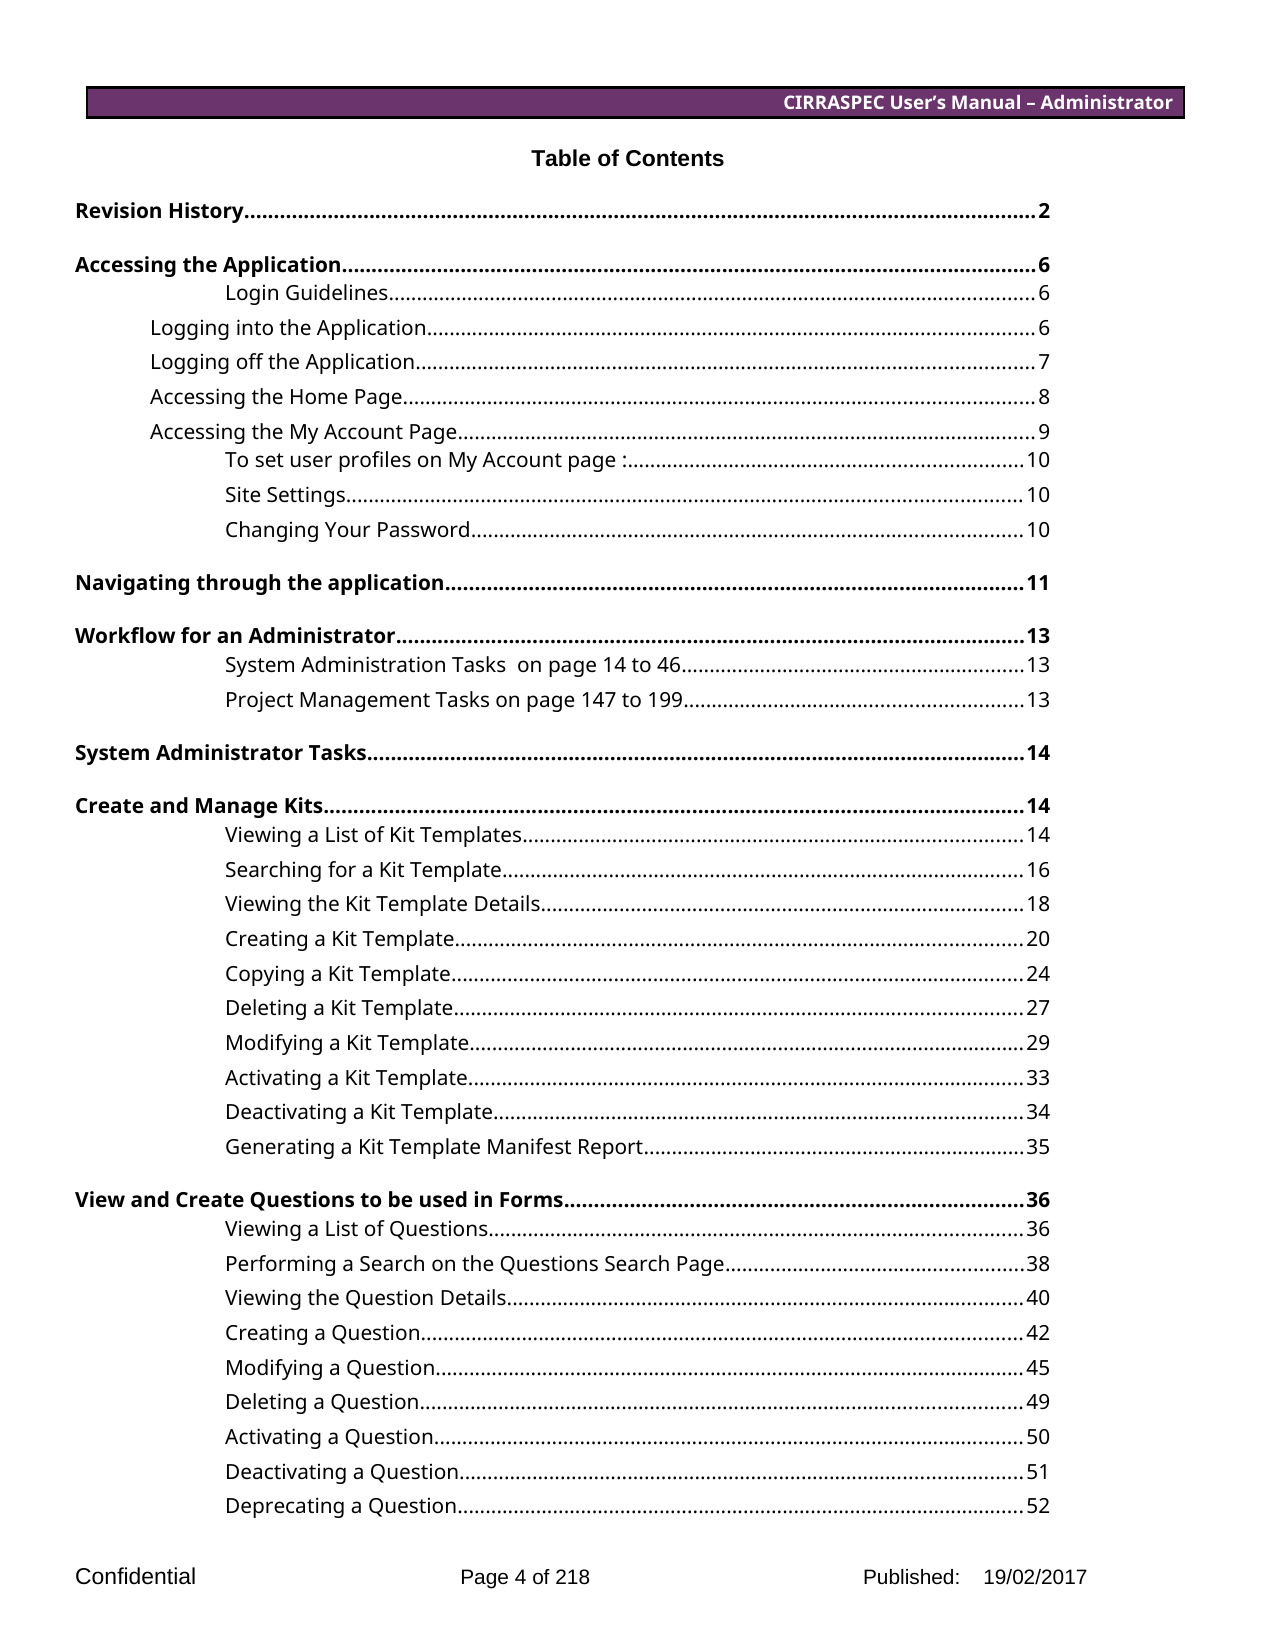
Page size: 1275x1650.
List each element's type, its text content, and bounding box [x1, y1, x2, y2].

text Workflow for an Administrator 13 [75, 622, 1181, 650]
text Logging off the Application 7 [150, 347, 1181, 376]
text Logging into the Application 6 [150, 313, 1181, 341]
text Login Guidelines 6 [225, 278, 1181, 307]
text Activating a Question 50 [225, 1422, 1181, 1451]
text Project Management Tasks on page 147 to 199 13 [225, 685, 1181, 713]
text Create and Manage Kits 14 [75, 792, 1181, 820]
text System Administrator Tasks 14 [75, 738, 1181, 767]
text Viewing a List of Questions 36 [225, 1214, 1181, 1242]
text Navigating through the application 11 [75, 568, 1181, 597]
text Revision History 2 [75, 196, 1181, 225]
text Generating a Kit Template Manifest Report 35 [225, 1132, 1181, 1161]
text View and Create Questions to be used in Forms 36 [75, 1186, 1181, 1214]
text Modifying a Kit Template 29 [225, 1028, 1181, 1057]
text Creating a Kit Template 20 [225, 924, 1181, 952]
text Viewing a List of Kit Templates 14 [225, 820, 1181, 848]
text Modifying a Question 45 [225, 1353, 1181, 1381]
text Accessing the Application 6 [75, 250, 1181, 278]
text Changing Your Password 10 [225, 515, 1181, 543]
text Searching for a Kit Template 16 [225, 855, 1181, 883]
text Deprecating a Question 52 [225, 1492, 1181, 1520]
text Performing a Search on the Questions Search Page 38 [225, 1249, 1181, 1277]
text To set user profiles on My Account page : 10 [225, 445, 1181, 474]
text Activating a Kit Template 33 [225, 1063, 1181, 1091]
text Site Settings 10 [225, 480, 1181, 508]
text Copying a Kit Template 24 [225, 959, 1181, 987]
text Deleting a Kit Template 27 [225, 993, 1181, 1022]
text Table of Contents [75, 145, 1181, 171]
text Deactivating a Question 51 [225, 1457, 1181, 1485]
text System Administration Tasks on page 14 to 46 13 [225, 650, 1181, 678]
text Deleting a Question 49 [225, 1387, 1181, 1416]
text Viewing the Question Details 40 [225, 1283, 1181, 1312]
text Creating a Question 42 [225, 1318, 1181, 1347]
text Accessing the My Account Page 9 [150, 417, 1181, 445]
text Deactivating a Kit Template 34 [225, 1097, 1181, 1126]
text Viewing the Kit Template Details 18 [225, 889, 1181, 918]
text Accessing the Home Page 8 [150, 382, 1181, 411]
